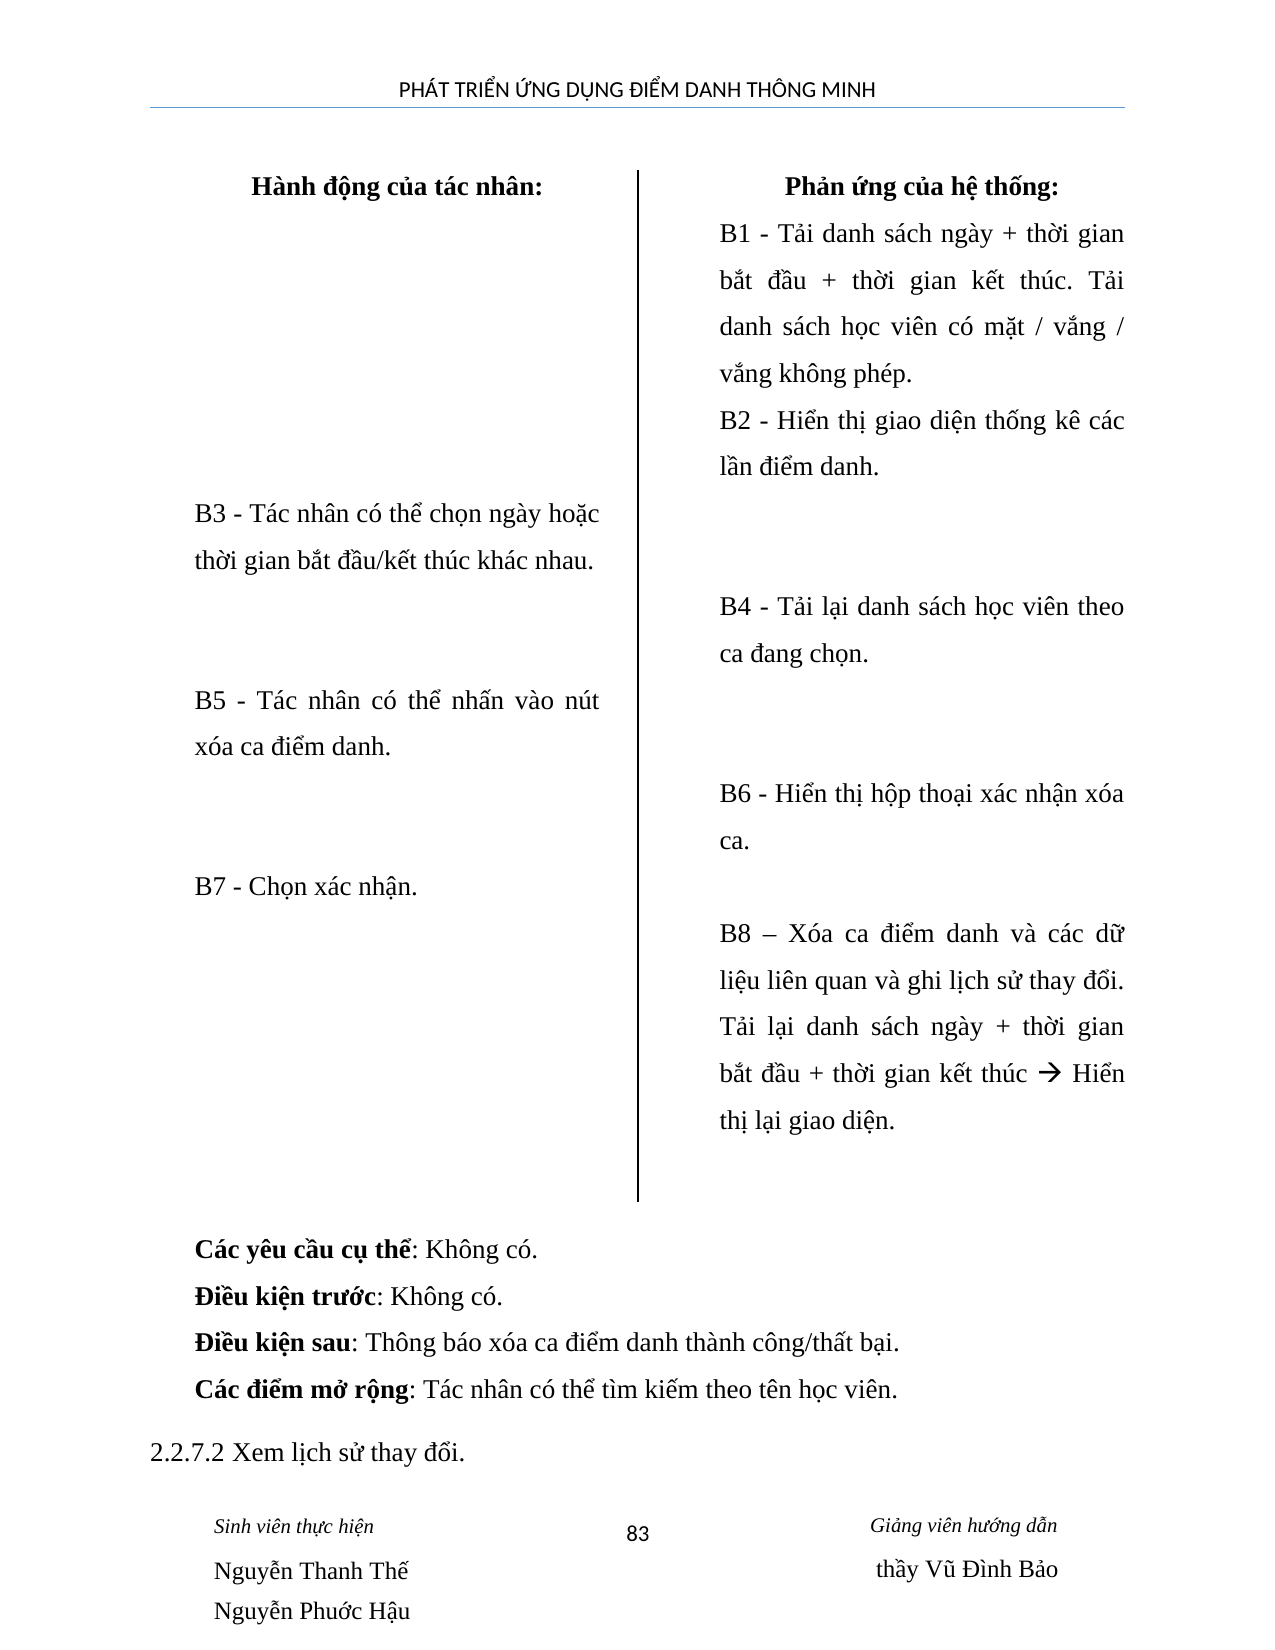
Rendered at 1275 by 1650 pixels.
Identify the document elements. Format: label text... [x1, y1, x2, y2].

text B3 - Tác nhân có thể chọn ngày hoặc thời gian bắt đầu/kết thúc khác nhau. [194, 497, 600, 575]
text B4 - Tải lại danh sách học viên theo ca đang chọn. [719, 591, 1125, 668]
text Hành động của tác nhân: [194, 171, 600, 202]
text Điều kiện trước: Không có. [194, 1280, 1125, 1311]
text Các yêu cầu cụ thể: Không có. [194, 1233, 1125, 1264]
text Điều kiện sau: Thông báo xóa ca điểm danh thành công/thất bại. [194, 1326, 1125, 1357]
text B2 - Hiển thị giao diện thống kê các lần điểm danh. [719, 404, 1125, 482]
text B7 - Chọn xác nhận. [194, 871, 600, 902]
text B1 - Tải danh sách ngày + thời gian bắt đầu + thời gian kết thúc. Tải danh sách học viên có mặt / vắng / vắng không phép. [719, 217, 1125, 388]
text B5 - Tác nhân có thể nhấn vào nút xóa ca điểm danh. [194, 684, 600, 762]
text Các điểm mở rộng: Tác nhân có thể tìm kiếm theo tên học viên. [194, 1373, 1125, 1404]
text B6 - Hiển thị hộp thoại xác nhận xóa ca. [719, 777, 1125, 855]
text B8 – Xóa ca điểm danh và các dữ liệu liên quan và ghi lịch sử thay đổi. Tải lại danh sách ngày + thời gian bắt đầu + thời gian kết thúc Hiển thị lại giao diện. [719, 917, 1125, 1135]
list Xem lịch sử thay đổi. [150, 1436, 1125, 1467]
text Phản ứng của hệ thống: [719, 171, 1125, 202]
